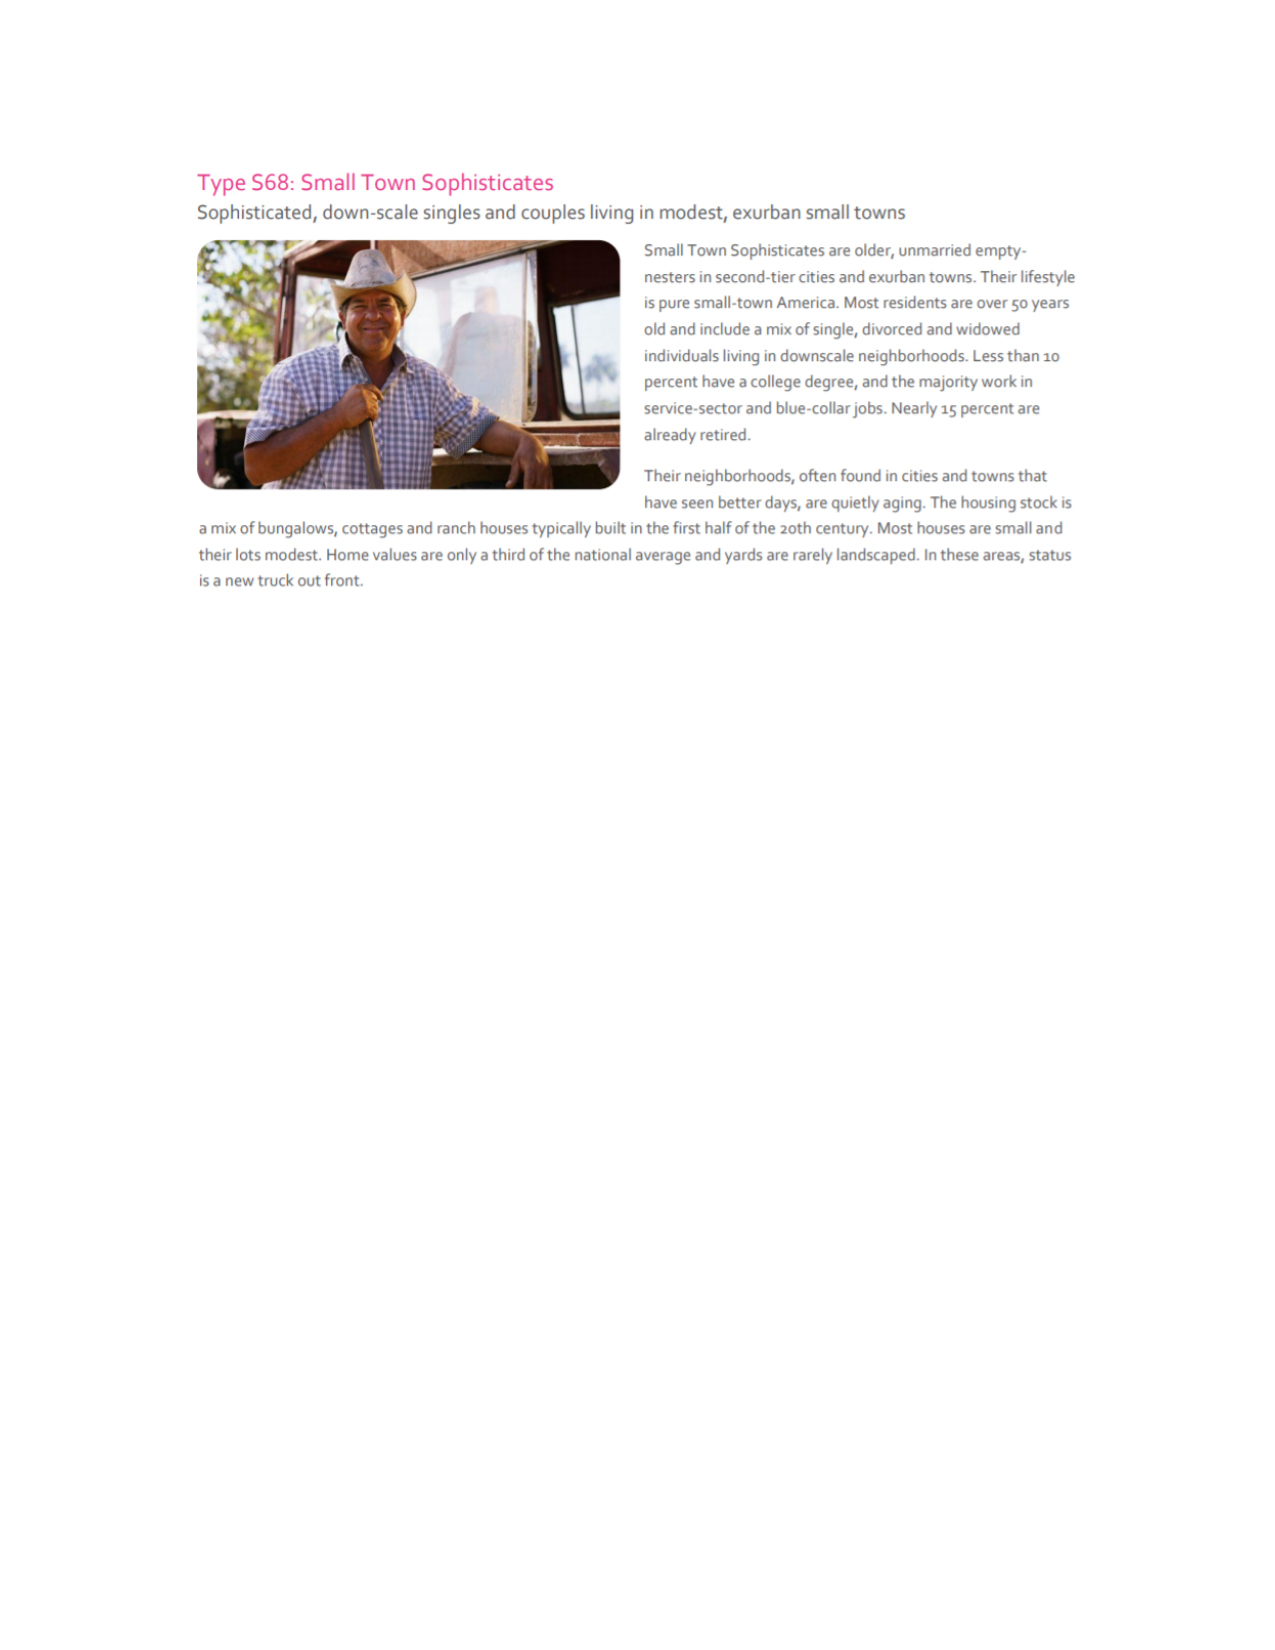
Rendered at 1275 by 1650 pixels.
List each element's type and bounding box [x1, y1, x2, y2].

picture [150, 150, 1125, 606]
